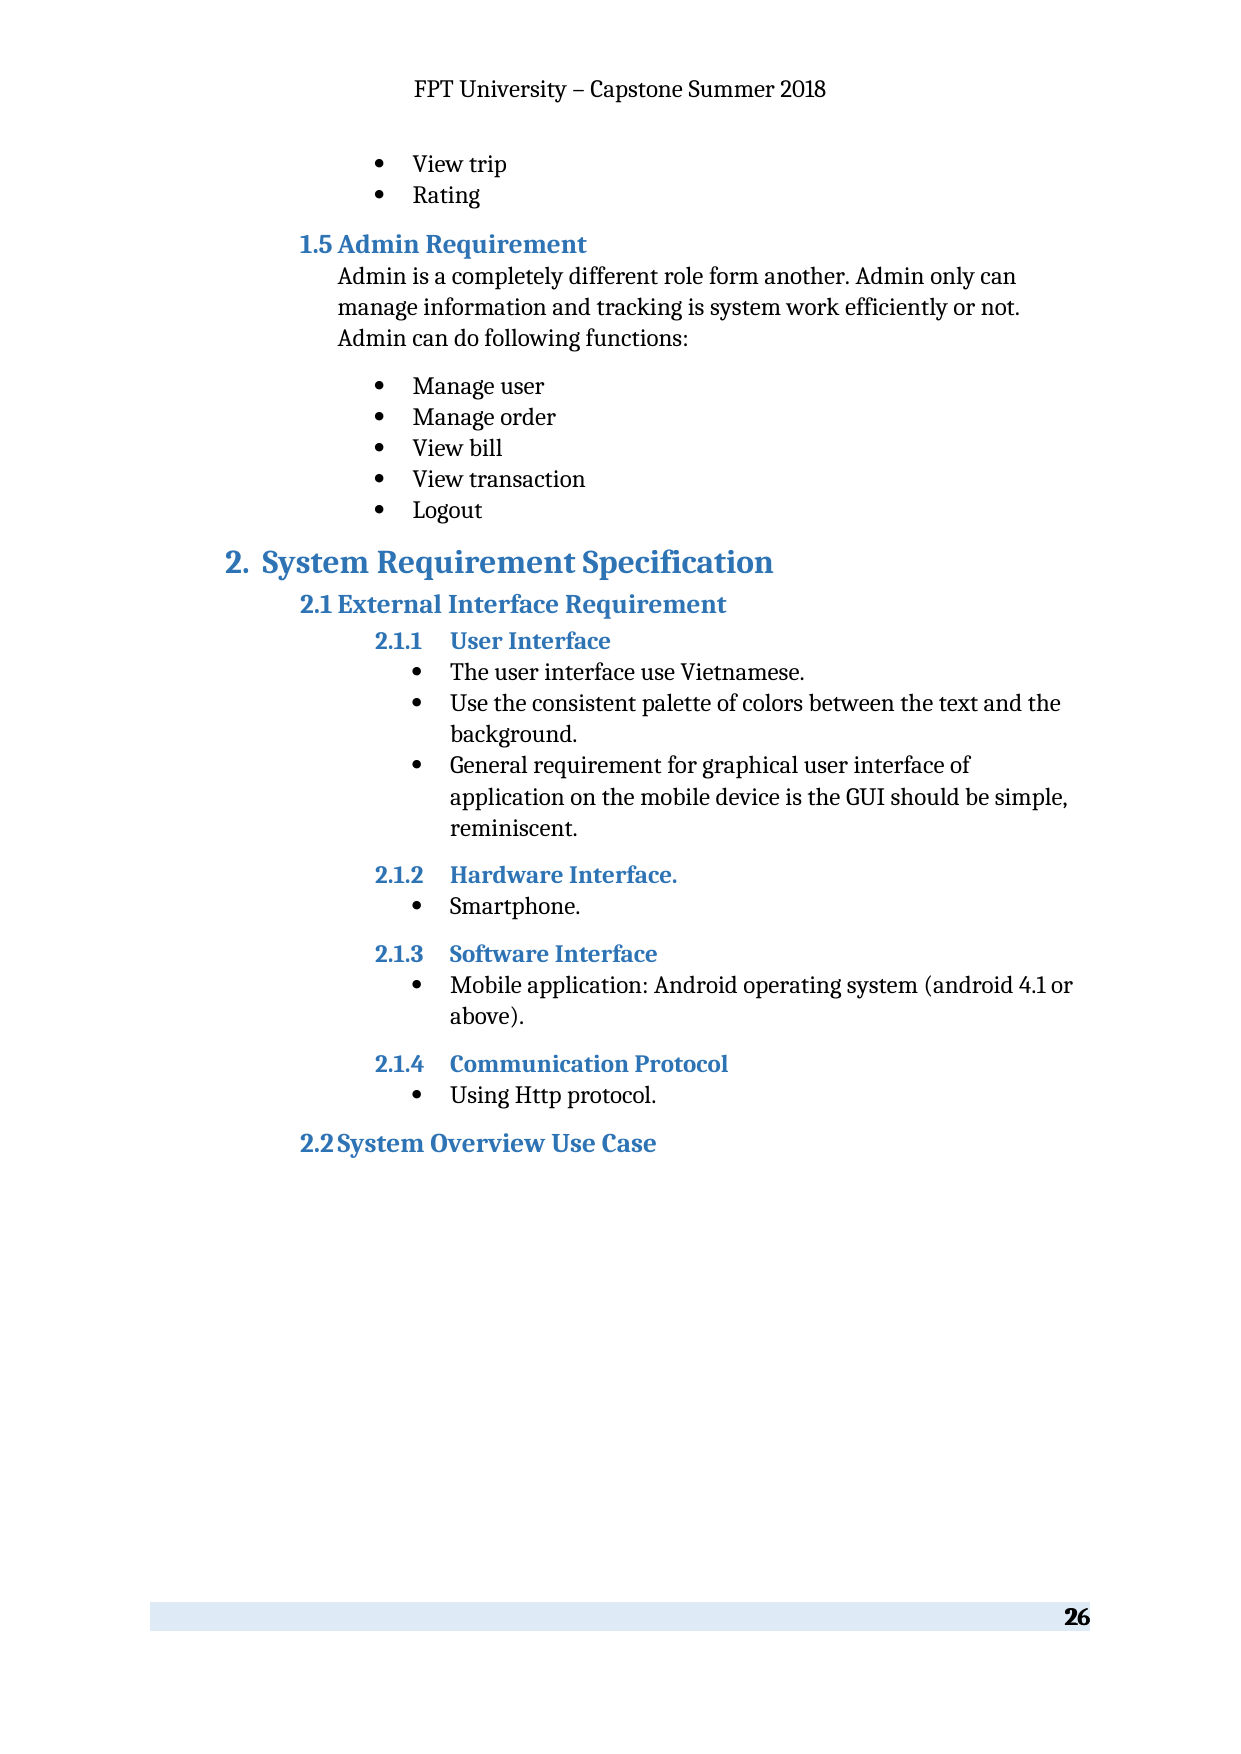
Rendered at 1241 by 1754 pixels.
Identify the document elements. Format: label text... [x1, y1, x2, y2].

list The user interface use Vietnamese. [412, 658, 1090, 687]
list Logout [375, 496, 1090, 525]
subtitle Communication Protocol [375, 1050, 1090, 1078]
subtitle System Requirement Specification [225, 544, 1090, 582]
list Use the consistent palette of colors between the text and the background. [412, 689, 1090, 749]
list Using Http protocol. [412, 1081, 1090, 1109]
list General requirement for graphical user interface of application on the mobile device is the GUI should be simple, reminiscent. [412, 751, 1090, 842]
list Manage user [375, 372, 1090, 401]
list Mobile application: Android operating system (android 4.1 or above). [412, 971, 1090, 1031]
text Admin is a completely different role form another. Admin only can manage information and tracking is system work efficiently or not. Admin can do following functions: [337, 262, 1090, 353]
subtitle Hardware Interface. [375, 861, 1090, 890]
list Smartphone. [412, 892, 1090, 921]
subtitle Software Interface [375, 940, 1090, 969]
list View transaction [375, 465, 1090, 494]
list View trip [375, 150, 1090, 179]
list Rating [375, 181, 1090, 210]
list View bill [375, 434, 1090, 463]
subtitle External Interface Requirement [300, 589, 1090, 621]
subtitle Admin Requirement [300, 229, 1090, 260]
subtitle User Interface [375, 627, 1090, 656]
list Manage order [375, 403, 1090, 432]
subtitle System Overview Use Case [300, 1128, 1090, 1159]
